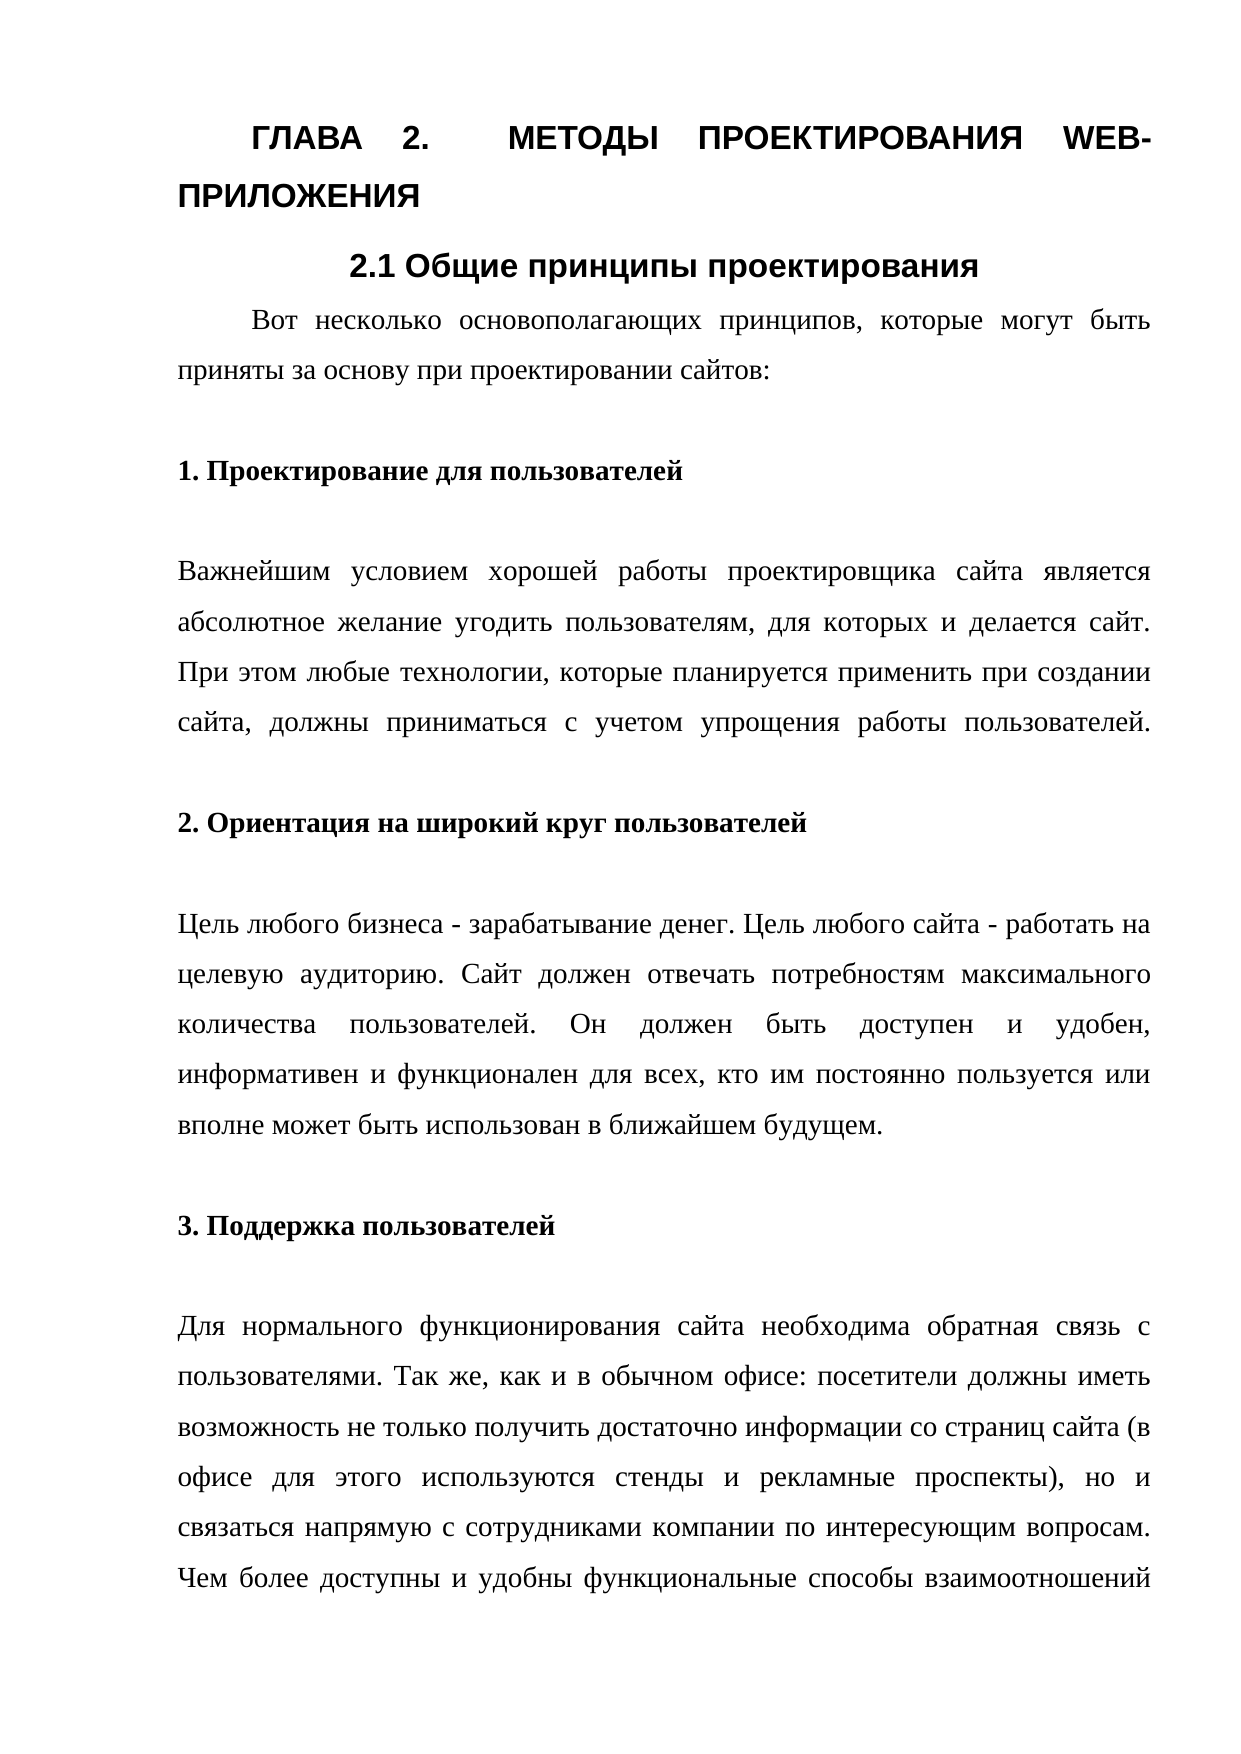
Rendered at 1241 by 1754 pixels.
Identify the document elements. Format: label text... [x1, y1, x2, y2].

text Вот несколько основополагающих принципов, которые могут быть приняты за основу при проектировании сайтов: [177, 302, 1152, 386]
text ГЛАВА 2. МЕТОДЫ ПРОЕКТИРОВАНИЯ WEB-ПРИЛОЖЕНИЯ [177, 118, 1152, 214]
text 3. Поддержка пользователей [177, 1157, 1152, 1241]
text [177, 1258, 1152, 1593]
text Цель любого бизнеса - зарабатывание денег. Цель любого сайта - работать на целевую аудиторию. Сайт должен отвечать потребностям максимального количества пользователей. Он должен быть доступен и удобен, информативен и функционален для всех, кто им постоянно пользуется или вполне может быть использован в ближайшем будущем. [177, 855, 1152, 1141]
text Важнейшим условием хорошей работы проектировщика сайта является абсолютное желание угодить пользователям, для которых и делается сайт. При этом любые технологии, которые планируется применить при создании сайта, должны приниматься с учетом упрощения работы пользователей. 2. Ориентация на широкий круг пользователей [177, 503, 1152, 839]
text 1. Проектирование для пользователей [177, 403, 1152, 486]
text 2.1 Общие принципы проектирования [177, 246, 1152, 284]
